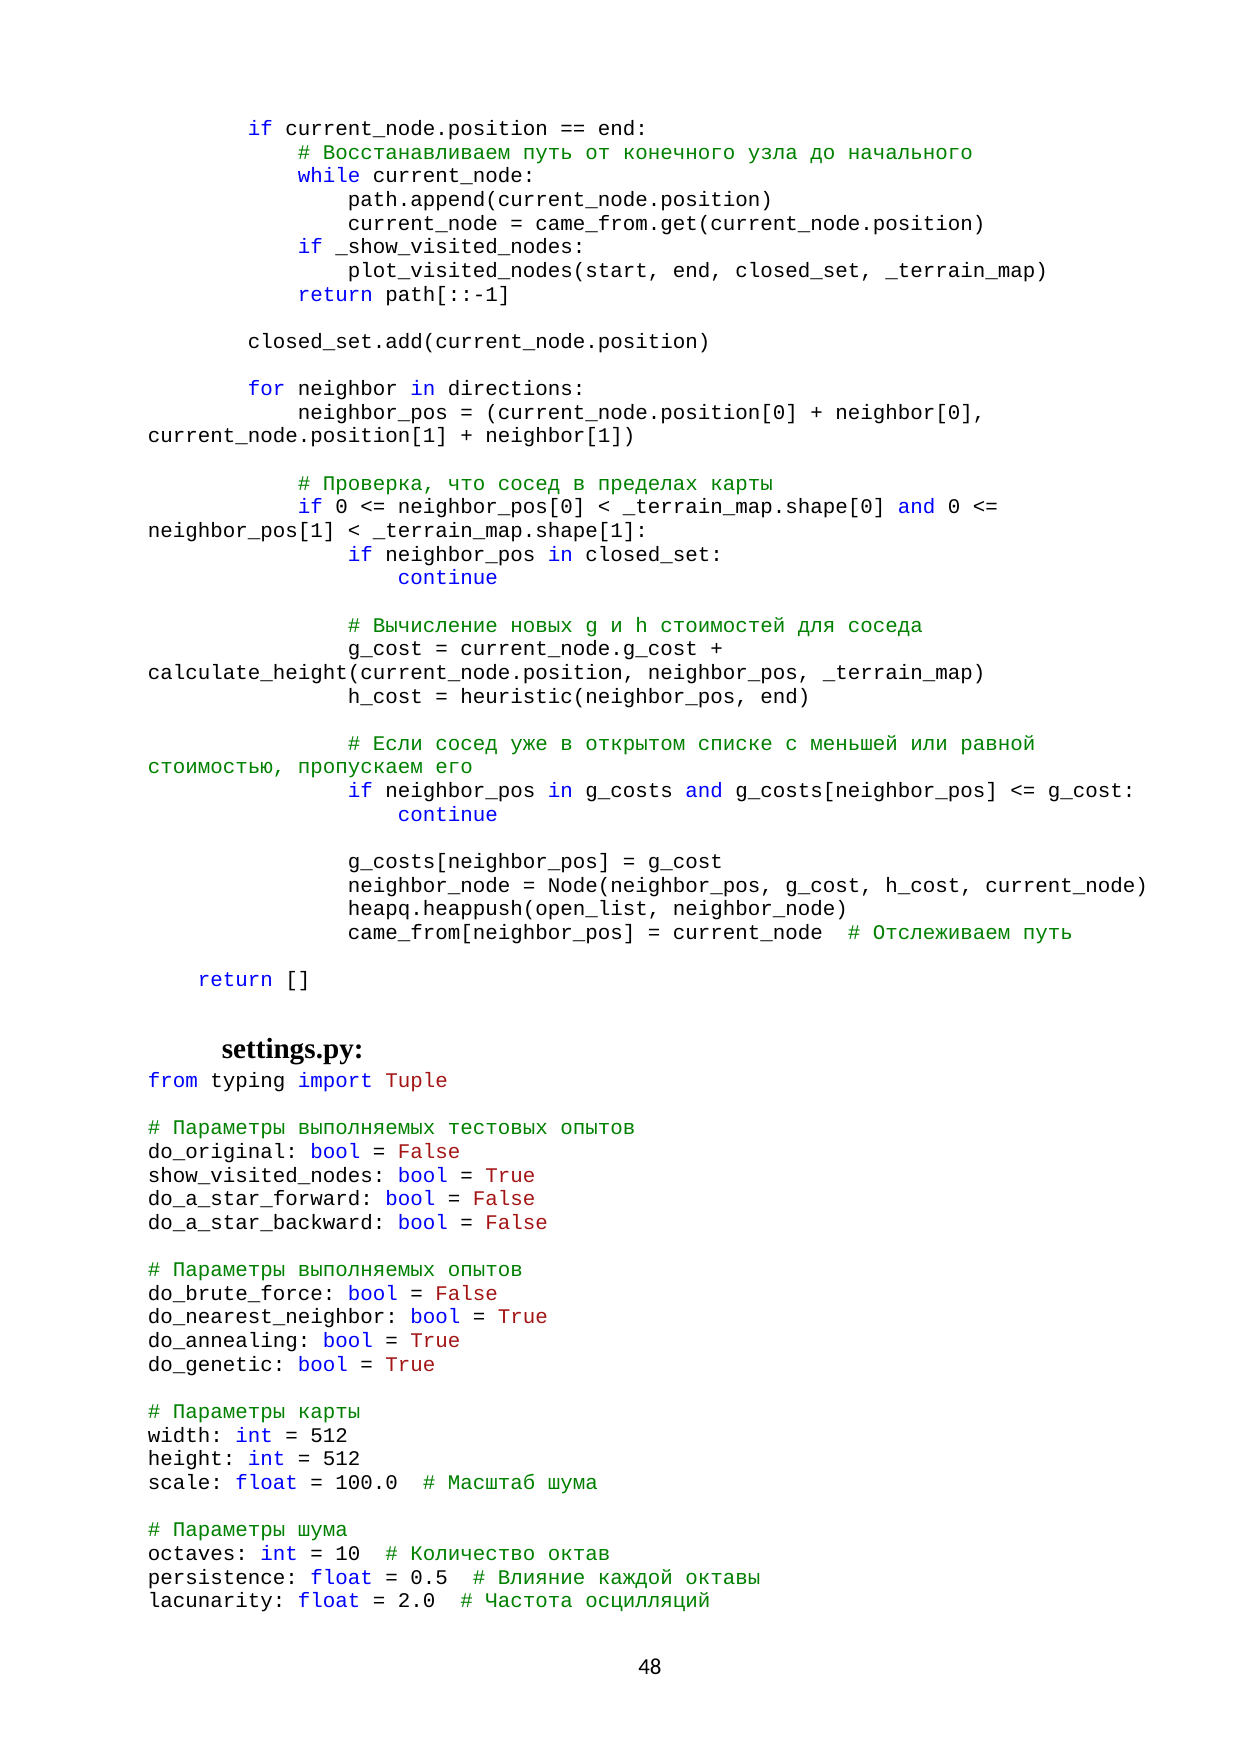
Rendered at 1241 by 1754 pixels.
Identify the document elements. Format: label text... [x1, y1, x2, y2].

text # Параметры шума [148, 1519, 1152, 1543]
text closed_set.add(current_node.position) [148, 331, 1152, 354]
text g_costs[neighbor_pos] = g_cost [148, 851, 1152, 875]
text # Вычисление новых g и h стоимостей для соседа [148, 615, 1152, 638]
text settings.py: [148, 1032, 1152, 1065]
text # Если сосед уже в открытом списке с меньшей или равной стоимостью, пропускаем его [148, 733, 1152, 780]
text do_nearest_neighbor: bool = True [148, 1307, 1152, 1330]
text octaves: int = 10 # Количество октав [148, 1543, 1152, 1567]
text do_genetic: bool = True [148, 1354, 1152, 1377]
text neighbor_node = Node(neighbor_pos, g_cost, h_cost, current_node) [148, 875, 1152, 898]
text do_annealing: bool = True [148, 1330, 1152, 1354]
text current_node = came_from.get(current_node.position) [148, 213, 1152, 236]
text h_cost = heuristic(neighbor_pos, end) [148, 686, 1152, 709]
text lacunarity: float = 2.0 # Частота осцилляций [148, 1590, 1152, 1614]
text height: int = 512 [148, 1448, 1152, 1472]
text g_cost = current_node.g_cost + calculate_height(current_node.position, neighbor_pos, _terrain_map) [148, 638, 1152, 686]
text path.append(current_node.position) [148, 189, 1152, 213]
text do_a_star_backward: bool = False [148, 1212, 1152, 1236]
text plot_visited_nodes(start, end, closed_set, _terrain_map) [148, 260, 1152, 284]
text # Параметры выполняемых опытов [148, 1259, 1152, 1283]
text # Параметры карты [148, 1401, 1152, 1425]
text continue [148, 567, 1152, 591]
text continue [148, 804, 1152, 827]
text if 0 <= neighbor_pos[0] < _terrain_map.shape[0] and 0 <= neighbor_pos[1] < _terrain_map.shape[1]: [148, 496, 1152, 544]
text do_brute_force: bool = False [148, 1283, 1152, 1307]
text heapq.heappush(open_list, neighbor_node) [148, 898, 1152, 922]
text if current_node.position == end: [148, 118, 1152, 142]
text do_a_star_forward: bool = False [148, 1188, 1152, 1212]
text show_visited_nodes: bool = True [148, 1165, 1152, 1188]
text neighbor_pos = (current_node.position[0] + neighbor[0], current_node.position[1] + neighbor[1]) [148, 402, 1152, 449]
text for neighbor in directions: [148, 378, 1152, 402]
text persistence: float = 0.5 # Влияние каждой октавы [148, 1567, 1152, 1590]
text if _show_visited_nodes: [148, 236, 1152, 260]
text if neighbor_pos in closed_set: [148, 544, 1152, 567]
text do_original: bool = False [148, 1141, 1152, 1165]
text came_from[neighbor_pos] = current_node # Отслеживаем путь [148, 922, 1152, 946]
text width: int = 512 [148, 1425, 1152, 1448]
text return [] [148, 969, 1152, 993]
text if neighbor_pos in g_costs and g_costs[neighbor_pos] <= g_cost: [148, 780, 1152, 804]
text # Параметры выполняемых тестовых опытов [148, 1117, 1152, 1141]
text return path[::-1] [148, 284, 1152, 307]
text scale: float = 100.0 # Масштаб шума [148, 1472, 1152, 1496]
text from typing import Tuple [148, 1070, 1152, 1094]
text # Восстанавливаем путь от конечного узла до начального [148, 142, 1152, 165]
text while current_node: [148, 165, 1152, 189]
text # Проверка, что сосед в пределах карты [148, 473, 1152, 496]
